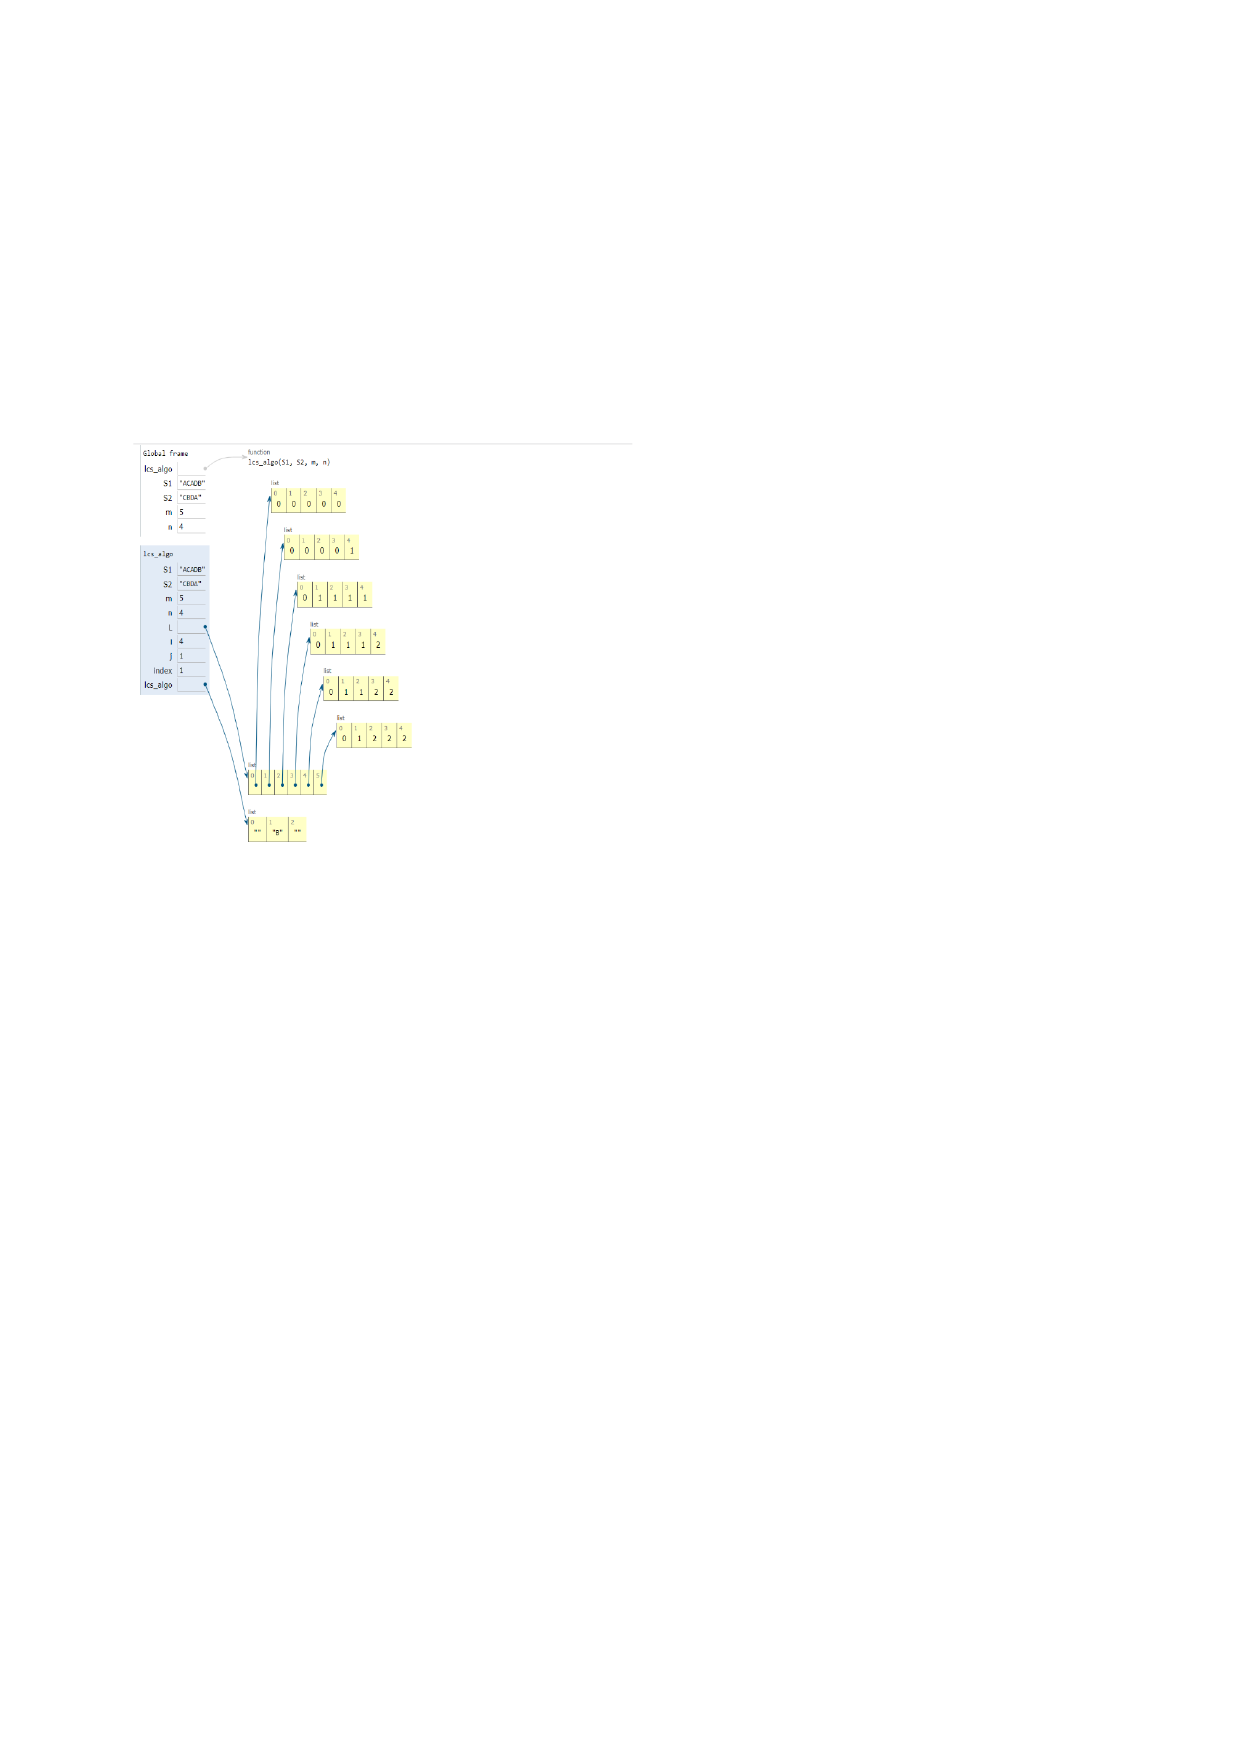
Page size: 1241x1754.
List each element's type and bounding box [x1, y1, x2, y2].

picture [133, 441, 633, 855]
